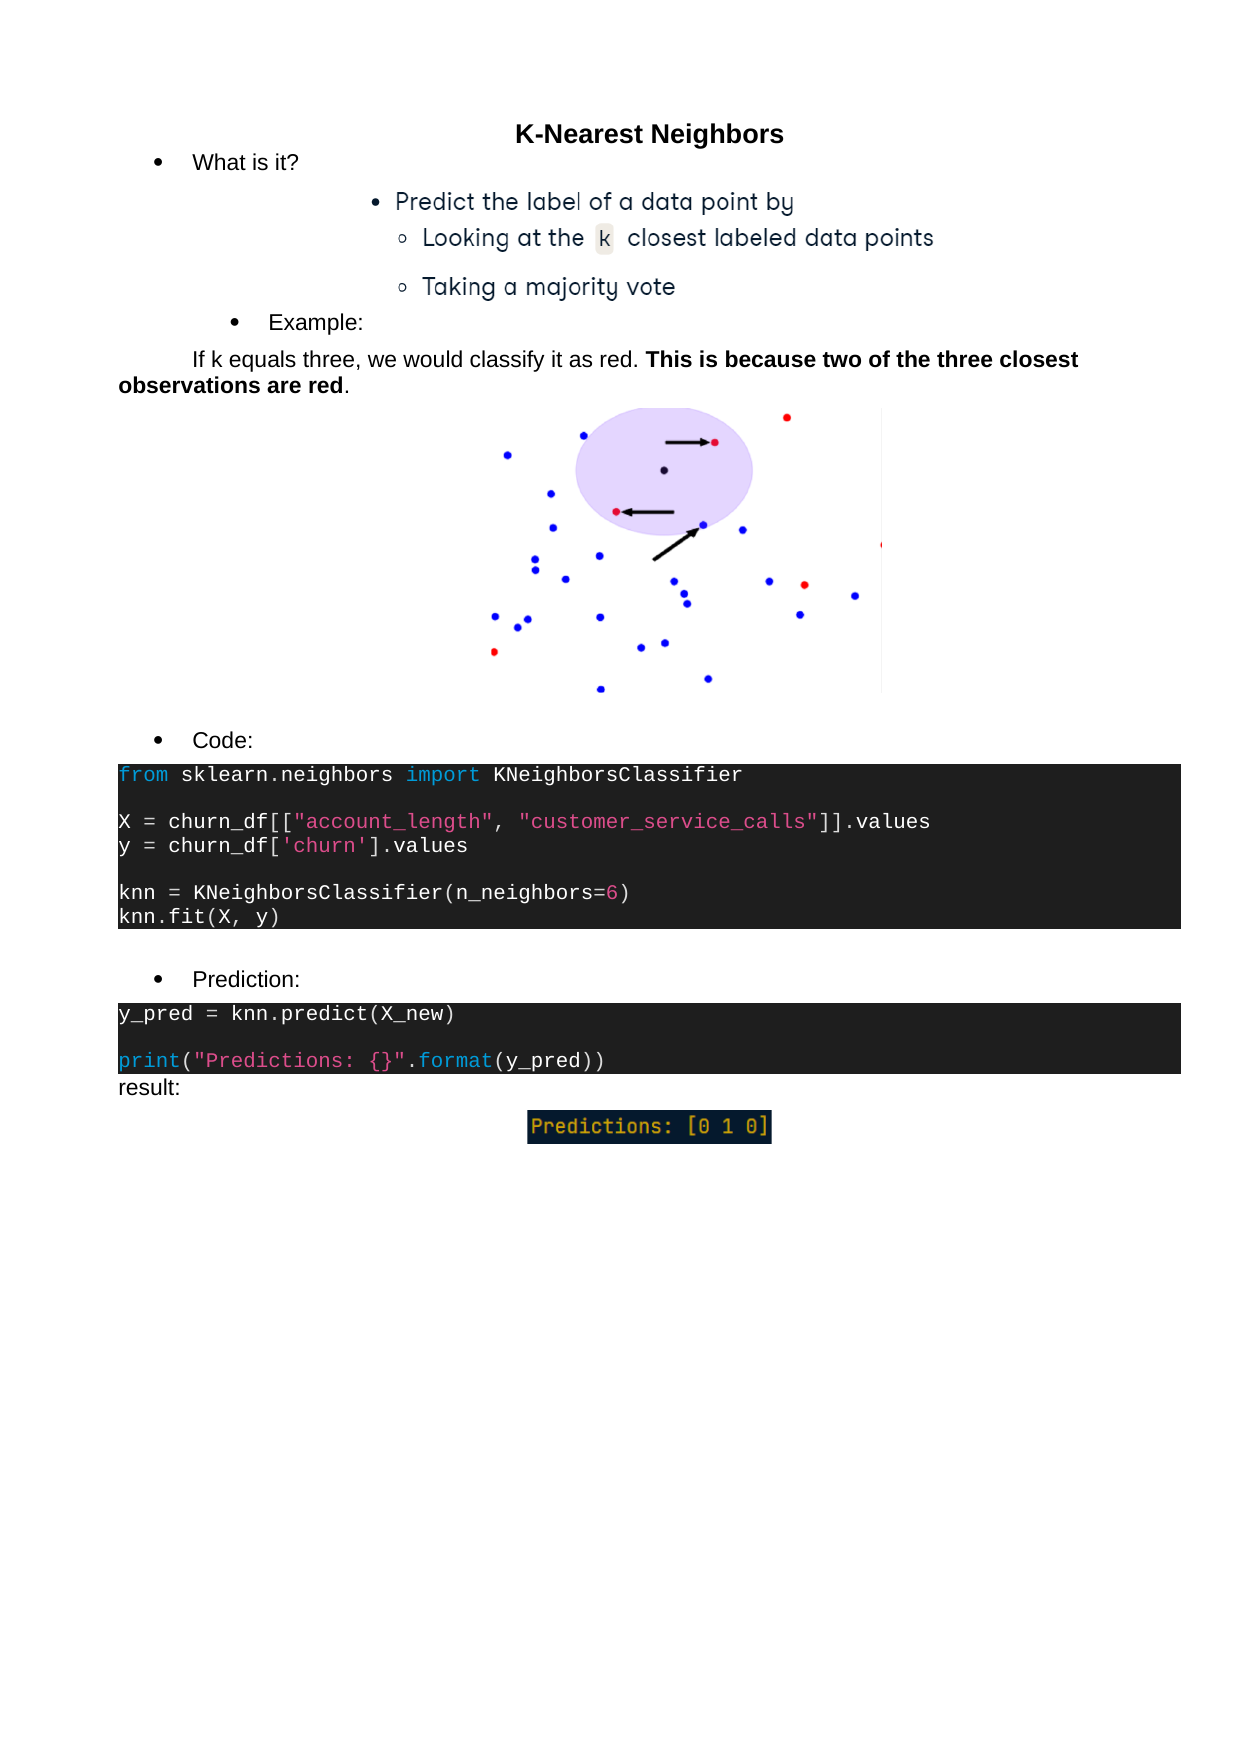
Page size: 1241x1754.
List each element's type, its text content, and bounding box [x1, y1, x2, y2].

text If k equals three, we would classify it as red. This is because two of the three closest observations are red. [118, 346, 1181, 398]
text print("Predictions: {}".format(y_pred)) [118, 1050, 1181, 1074]
text result: [118, 1074, 1181, 1100]
text X = churn_df[["account_length", "customer_service_calls"]].values [118, 811, 1181, 835]
picture [364, 186, 935, 305]
text knn.fit(X, y) [118, 906, 1181, 929]
picture [527, 1110, 772, 1144]
text knn = KNeighborsClassifier(n_neighbors=6) [118, 882, 1181, 906]
text y = churn_df['churn'].values [118, 835, 1181, 858]
list Prediction: [154, 966, 1181, 992]
picture [491, 408, 882, 693]
list Code: [154, 727, 1181, 753]
text from sklearn.neighbors import KNeighborsClassifier [118, 764, 1181, 787]
list Example: [231, 309, 1181, 335]
list What is it? [154, 149, 1181, 176]
text y_pred = knn.predict(X_new) [118, 1003, 1181, 1026]
subtitle K-Nearest Neighbors [118, 118, 1181, 149]
